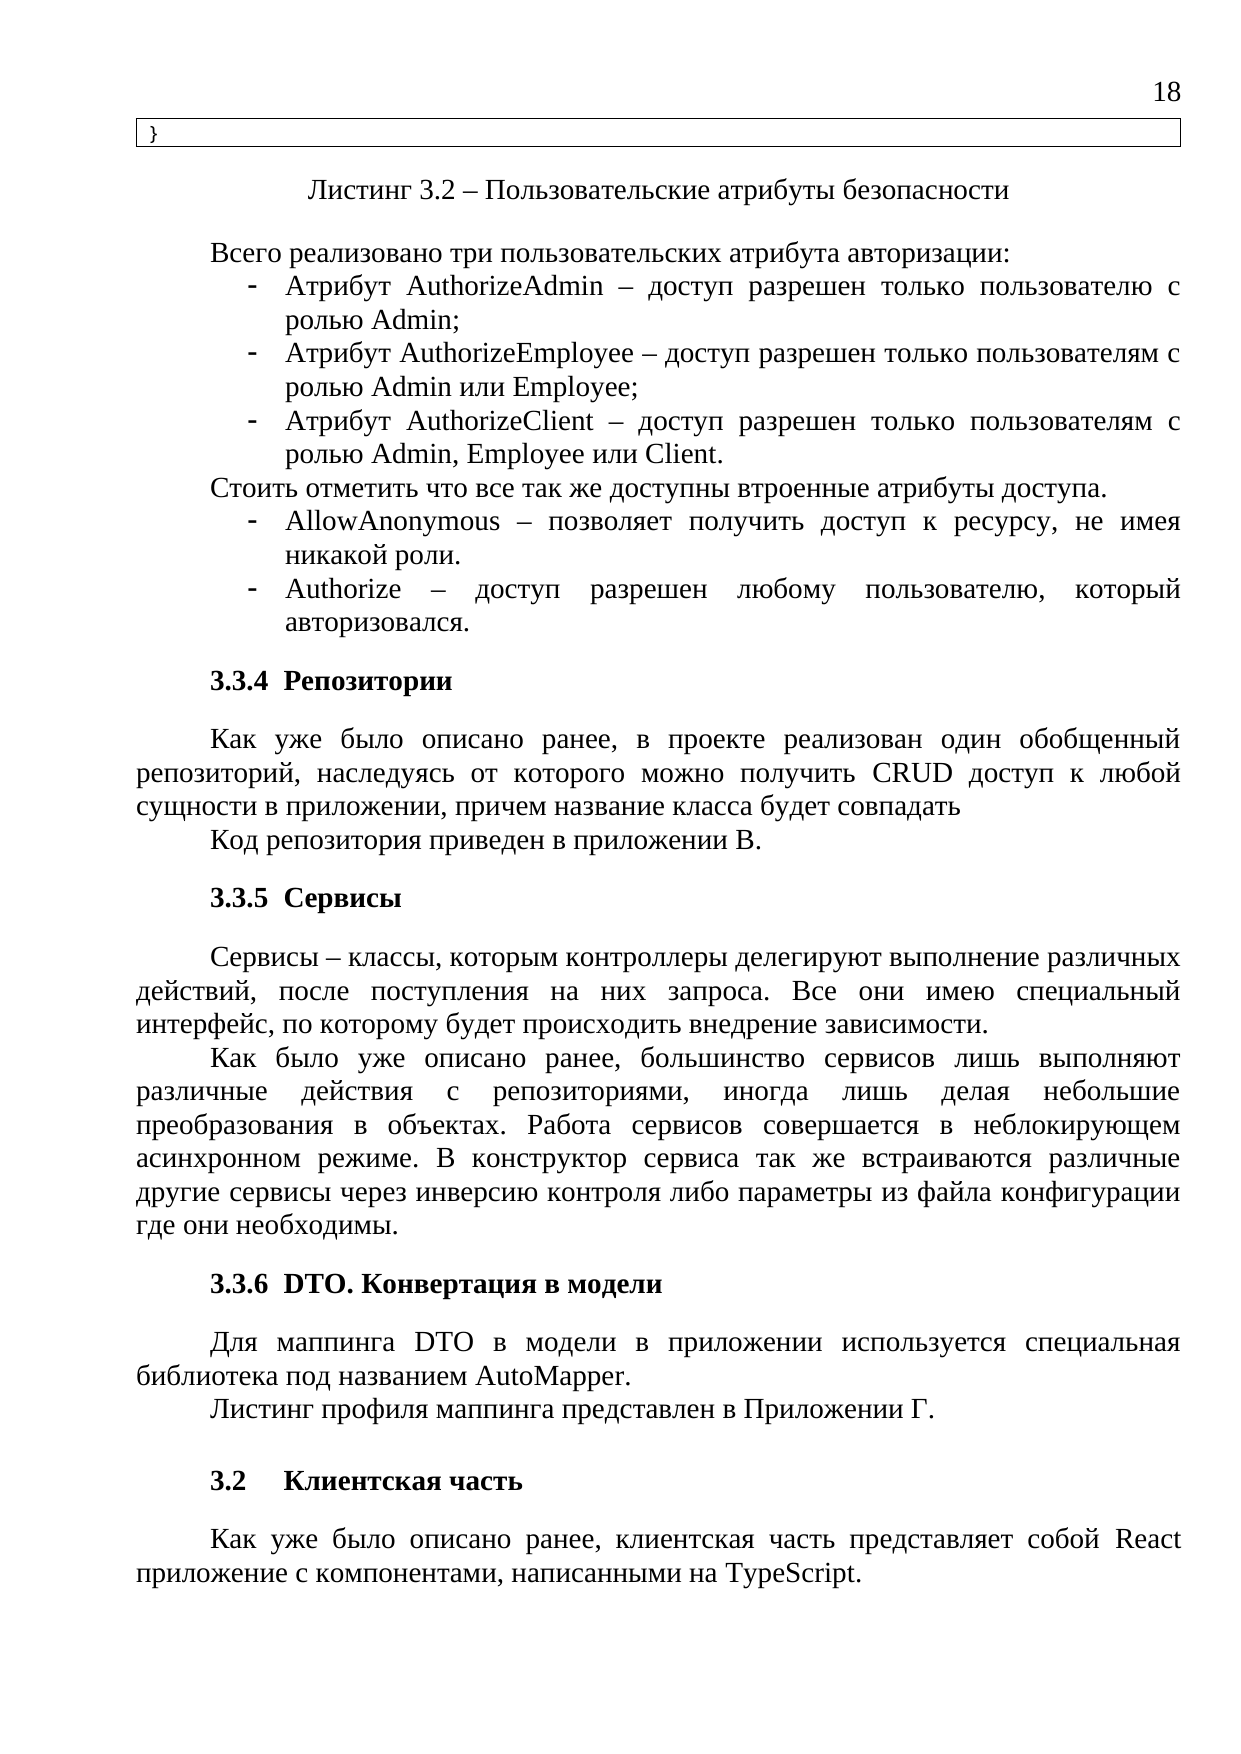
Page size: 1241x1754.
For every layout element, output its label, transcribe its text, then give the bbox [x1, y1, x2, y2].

text Для маппинга DTO в модели в приложении используется специальная библиотека под названием AutoMapper. [136, 1324, 1181, 1392]
list Authorize – доступ разрешен любому пользователю, который авторизовался. [247, 571, 1181, 638]
text Всего реализовано три пользовательских атрибута авторизации: [136, 235, 1181, 268]
subtitle Клиентская часть [136, 1463, 1181, 1496]
subtitle DTO. Конвертация в модели [136, 1266, 1181, 1299]
text Как было уже описано ранее, большинство сервисов лишь выполняют различные действия с репозиториями, иногда лишь делая небольшие преобразования в объектах. Работа сервисов совершается в неблокирующем асинхронном режиме. В конструктор сервиса так же встраиваются различные другие сервисы через инверсию контроля либо параметры из файла конфигурации где они необходимы. [136, 1040, 1181, 1241]
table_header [137, 119, 1180, 146]
text Листинг 3.2 – Пользовательские атрибуты безопасности [136, 172, 1181, 206]
list Атрибут AuthorizeClient – доступ разрешен только пользователям с ролью Admin, Employee или Client. [247, 403, 1181, 470]
text Сервисы – классы, которым контроллеры делегируют выполнение различных действий, после поступления на них запроса. Все они имею специальный интерфейс, по которому будет происходить внедрение зависимости. [136, 939, 1181, 1040]
text Как уже было описано ранее, клиентская часть представляет собой React приложение с компонентами, написанными на TypeScript. [136, 1521, 1181, 1588]
list AllowAnonymous – позволяет получить доступ к ресурсу, не имея никакой роли. [247, 503, 1181, 571]
list Атрибут AuthorizeAdmin – доступ разрешен только пользователю с ролью Admin; [247, 268, 1181, 336]
subtitle Сервисы [136, 881, 1181, 914]
list Как уже было описано ранее, в проекте реализован один обобщенный репозиторий, наследуясь от которого можно получить CRUD доступ к любой сущности в приложении, причем название класса будет совпадать [136, 721, 1181, 822]
list Код репозитория приведен в приложении В. [210, 822, 1181, 856]
text Листинг профиля маппинга представлен в Приложении Г. [136, 1392, 1181, 1425]
list Атрибут AuthorizeEmployee – доступ разрешен только пользователям с ролью Admin или Employee; [247, 336, 1181, 403]
list Стоить отметить что все так же доступны втроенные атрибуты доступа. [210, 470, 1181, 503]
subtitle Репозитории [136, 663, 1181, 696]
